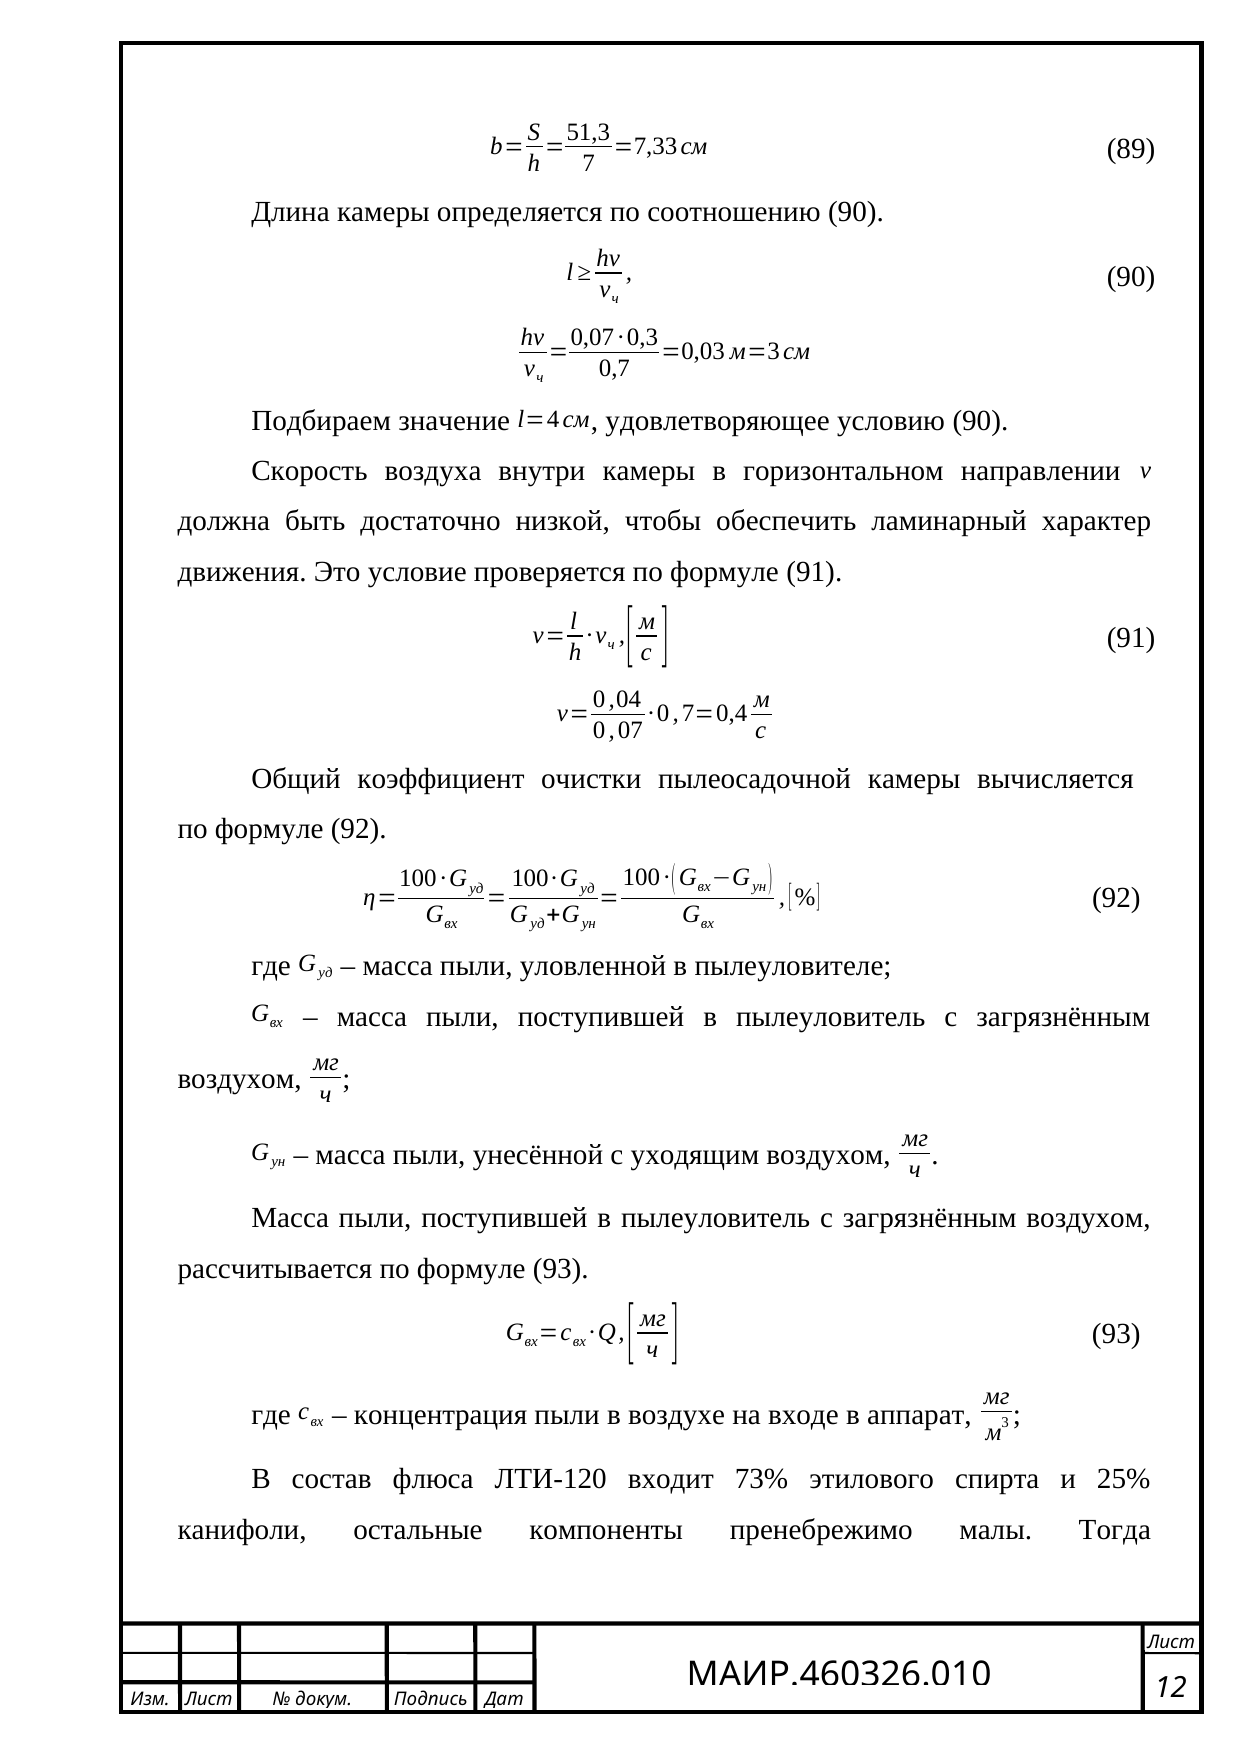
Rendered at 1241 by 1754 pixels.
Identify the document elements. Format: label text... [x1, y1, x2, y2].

text Масса пыли, поступившей в пылеуловитель с загрязнённым воздухом, рассчитывается по формуле (93). [177, 1200, 1152, 1284]
text – масса пыли, унесённой с уходящим воздухом, . [177, 1125, 1152, 1184]
table_header [177, 1301, 1007, 1382]
table_header [177, 118, 1022, 194]
table_header (93) [1007, 1301, 1152, 1382]
text Подбираем значение , удовлетворяющее условию (90). [177, 403, 1152, 436]
text Скорость воздуха внутри камеры в горизонтальном направлении должна быть достаточно низкой, чтобы обеспечить ламинарный характер движения. Это условие проверяется по формуле (91). [177, 453, 1152, 587]
table_header (91) [1022, 604, 1167, 686]
table_header (90) [1022, 244, 1167, 323]
text Общий коэффициент очистки пылеосадочной камеры вычисляется по формуле (92). [177, 761, 1152, 845]
text где – масса пыли, уловленной в пылеуловителе; [177, 948, 1152, 982]
table_header [177, 862, 1007, 948]
table_header [177, 604, 1022, 686]
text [177, 1462, 1152, 1546]
text где – концентрация пыли в воздухе на входе в аппарат, ; [177, 1382, 1152, 1445]
table_header (92) [1007, 862, 1152, 948]
text Длина камеры определяется по соотношению (90). [177, 194, 1152, 227]
text – масса пыли, поступившей в пылеуловитель с загрязнённым воздухом, ; [177, 999, 1152, 1108]
table_header [177, 244, 1022, 323]
table_header (89) [1022, 118, 1167, 194]
